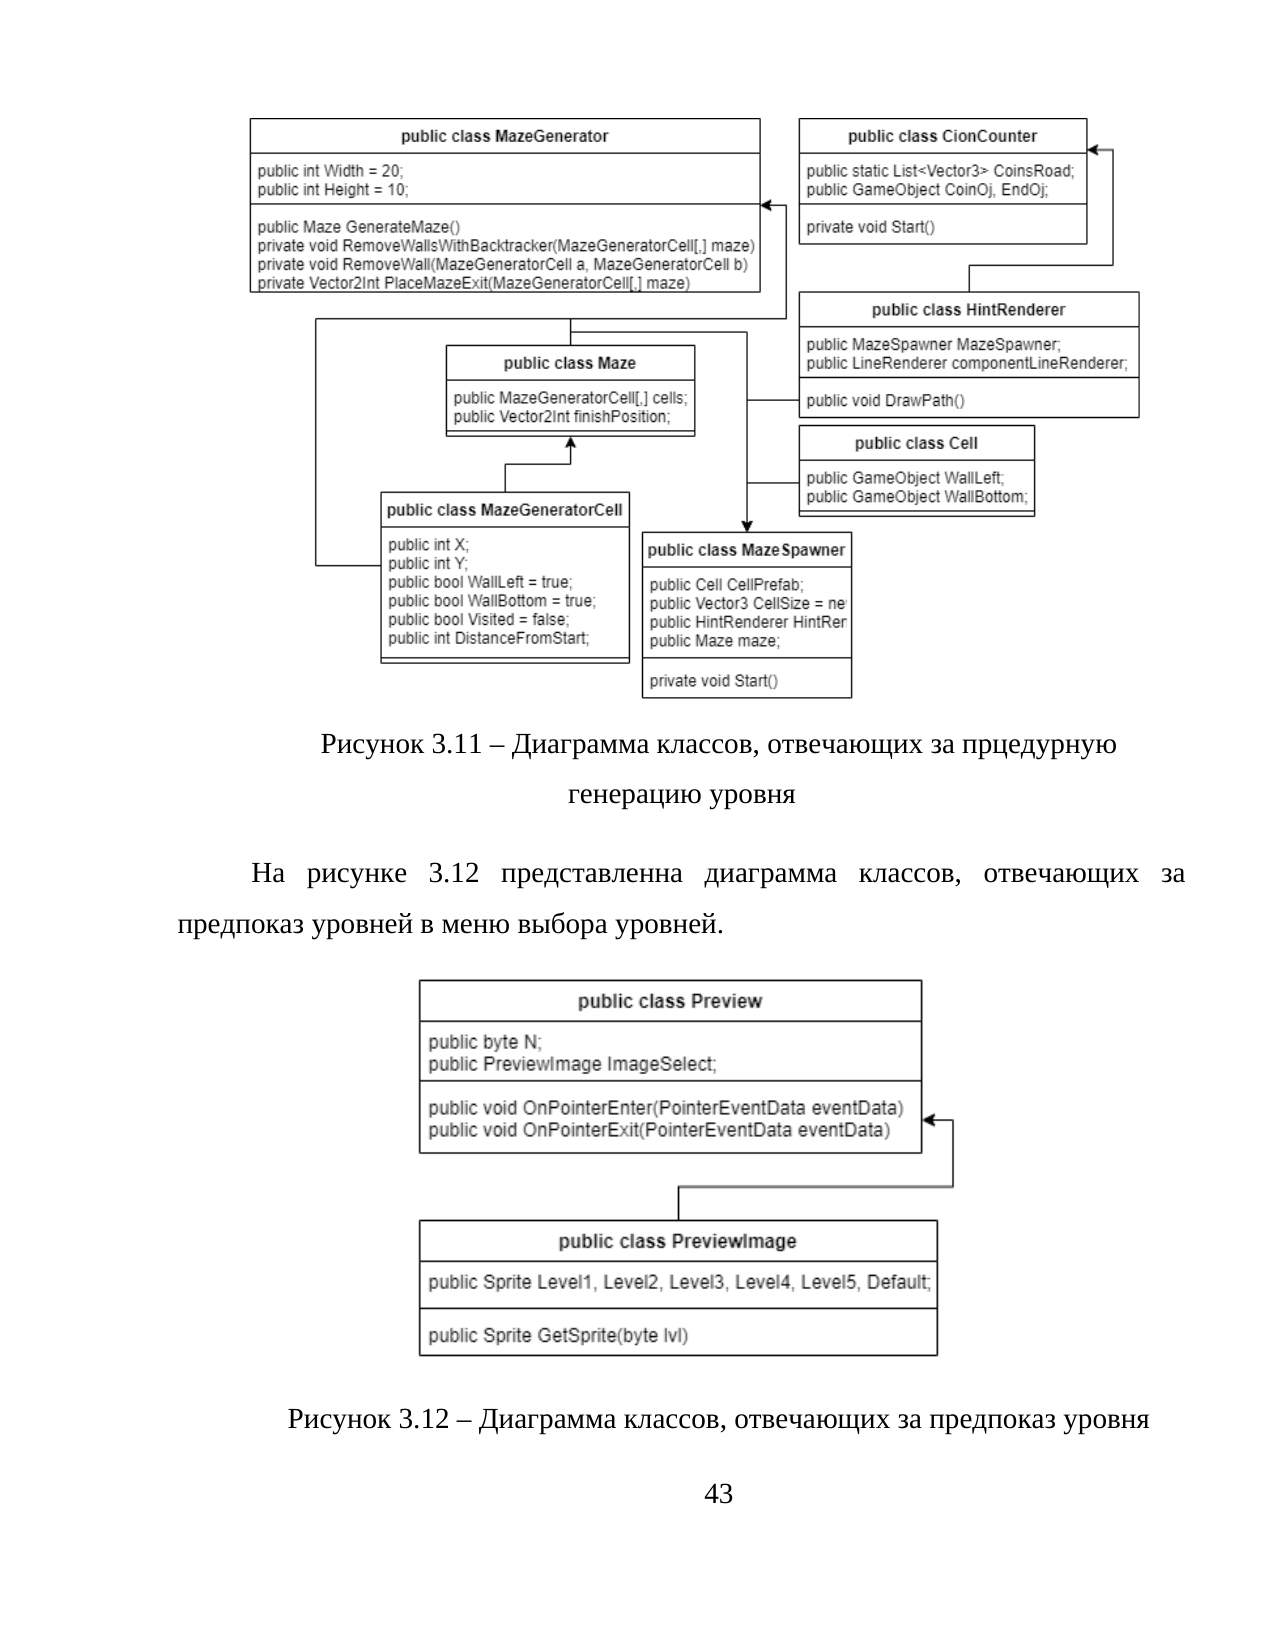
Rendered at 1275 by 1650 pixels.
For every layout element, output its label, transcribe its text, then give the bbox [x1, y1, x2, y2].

picture [394, 956, 969, 1373]
picture [223, 118, 1140, 726]
text Рисунок 3.12 – Диаграмма классов, отвечающих за предпоказ уровня [177, 1401, 1186, 1434]
text На рисунке 3.12 представленна диаграмма классов, отвечающих за предпоказ уровней в меню выбора уровней. [177, 855, 1186, 939]
text Рисунок 3.11 – Диаграмма классов, отвечающих за прцедурную генерацию уровня [177, 726, 1186, 810]
